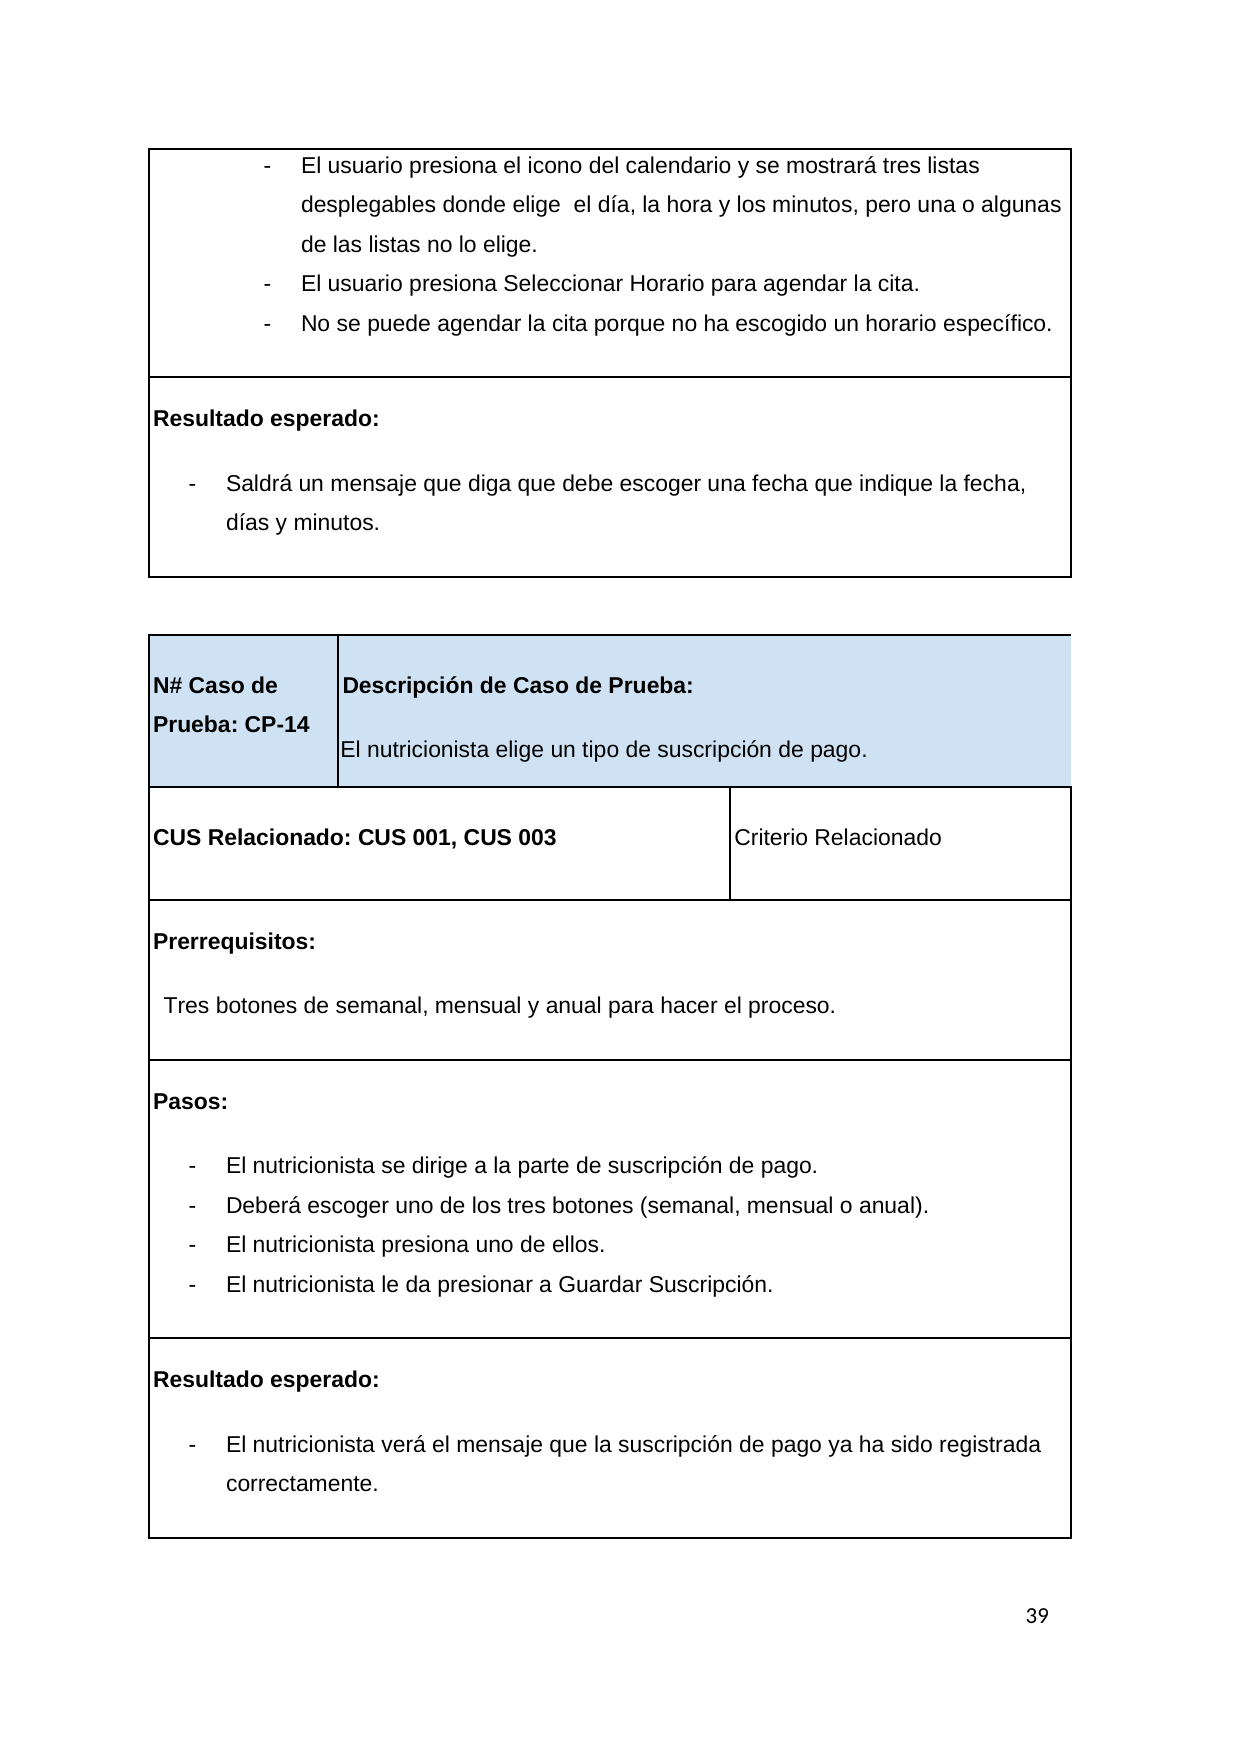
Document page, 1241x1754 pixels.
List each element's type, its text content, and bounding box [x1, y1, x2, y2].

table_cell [150, 150, 1070, 376]
table_cell Resultado esperado: Saldrá un mensaje que diga que debe escoger una fecha que indique la fecha, días y minutos. [150, 378, 1070, 576]
table_cell Prerrequisitos: Tres botones de semanal, mensual y anual para hacer el proceso. [150, 901, 1070, 1059]
table_cell Resultado esperado: El nutricionista verá el mensaje que la suscripción de pago ya ha sido registrada correctamente. [150, 1339, 1070, 1537]
table_header N# Caso de Prueba: CP-14 [150, 636, 337, 786]
table_cell Pasos: El nutricionista se dirige a la parte de suscripción de pago. Deberá escoger uno de los tres botones (semanal, mensual o anual). El nutricionista presiona uno de ellos. El nutricionista le da presionar a Guardar Suscripción. [150, 1061, 1070, 1337]
table_header Descripción de Caso de Prueba: El nutricionista elige un tipo de suscripción de pago. [339, 636, 1071, 786]
table_cell CUS Relacionado: CUS 001, CUS 003 [150, 788, 729, 898]
table_cell Criterio Relacionado [731, 788, 1070, 898]
